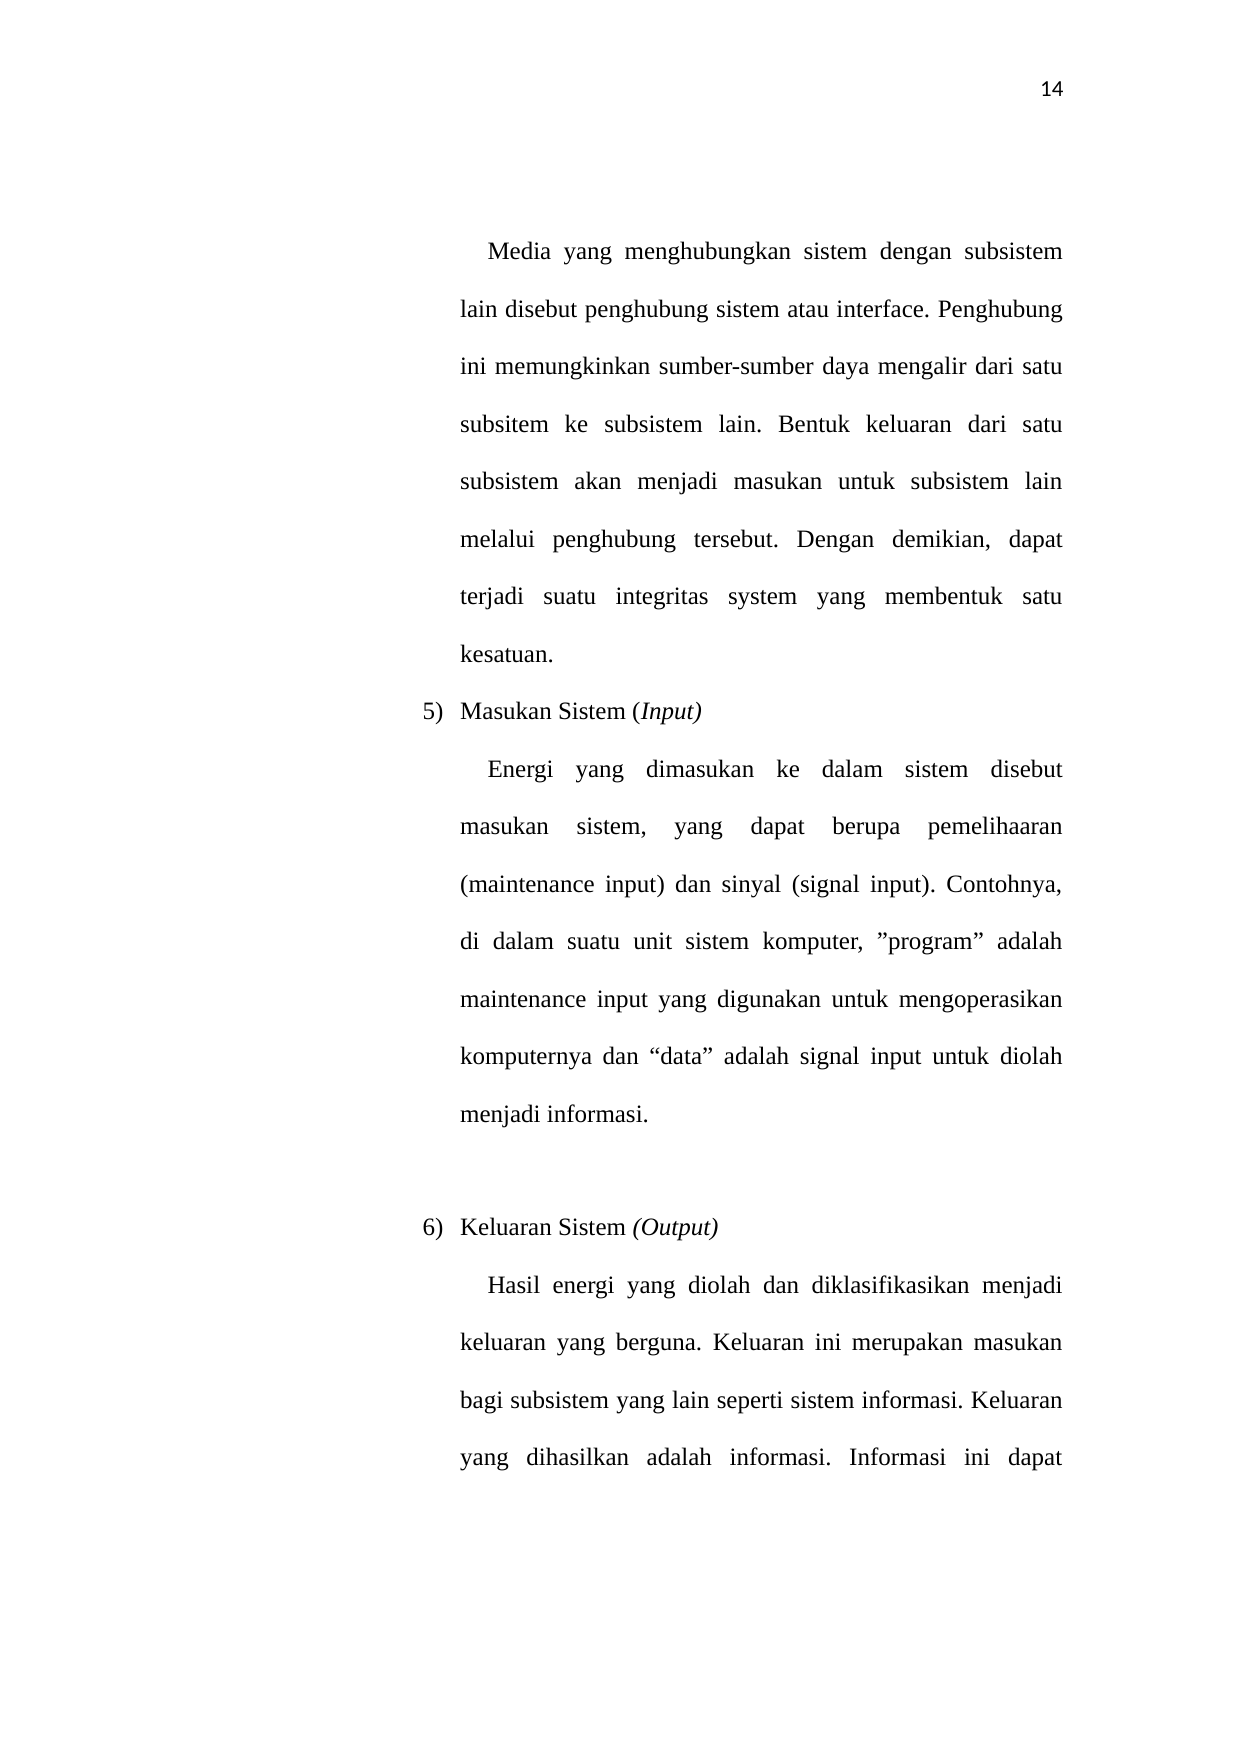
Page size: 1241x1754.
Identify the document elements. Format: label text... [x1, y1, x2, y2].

list Energi yang dimasukan ke dalam sistem disebut masukan sistem, yang dapat berupa pemelihaaran (maintenance input) dan sinyal (signal input). Contohnya, di dalam suatu unit sistem komputer, ”program” adalah maintenance input yang digunakan untuk mengoperasikan komputernya dan “data” adalah signal input untuk diolah menjadi informasi. [460, 754, 1063, 1127]
list Media yang menghubungkan sistem dengan subsistem lain disebut penghubung sistem atau interface. Penghubung ini memungkinkan sumber-sumber daya mengalir dari satu subsitem ke subsistem lain. Bentuk keluaran dari satu subsistem akan menjadi masukan untuk subsistem lain melalui penghubung tersebut. Dengan demikian, dapat terjadi suatu integritas system yang membentuk satu kesatuan. [460, 236, 1063, 667]
list Masukan Sistem (Input) [422, 696, 1063, 725]
list Keluaran Sistem (Output) [422, 1212, 1063, 1241]
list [460, 1270, 1063, 1471]
